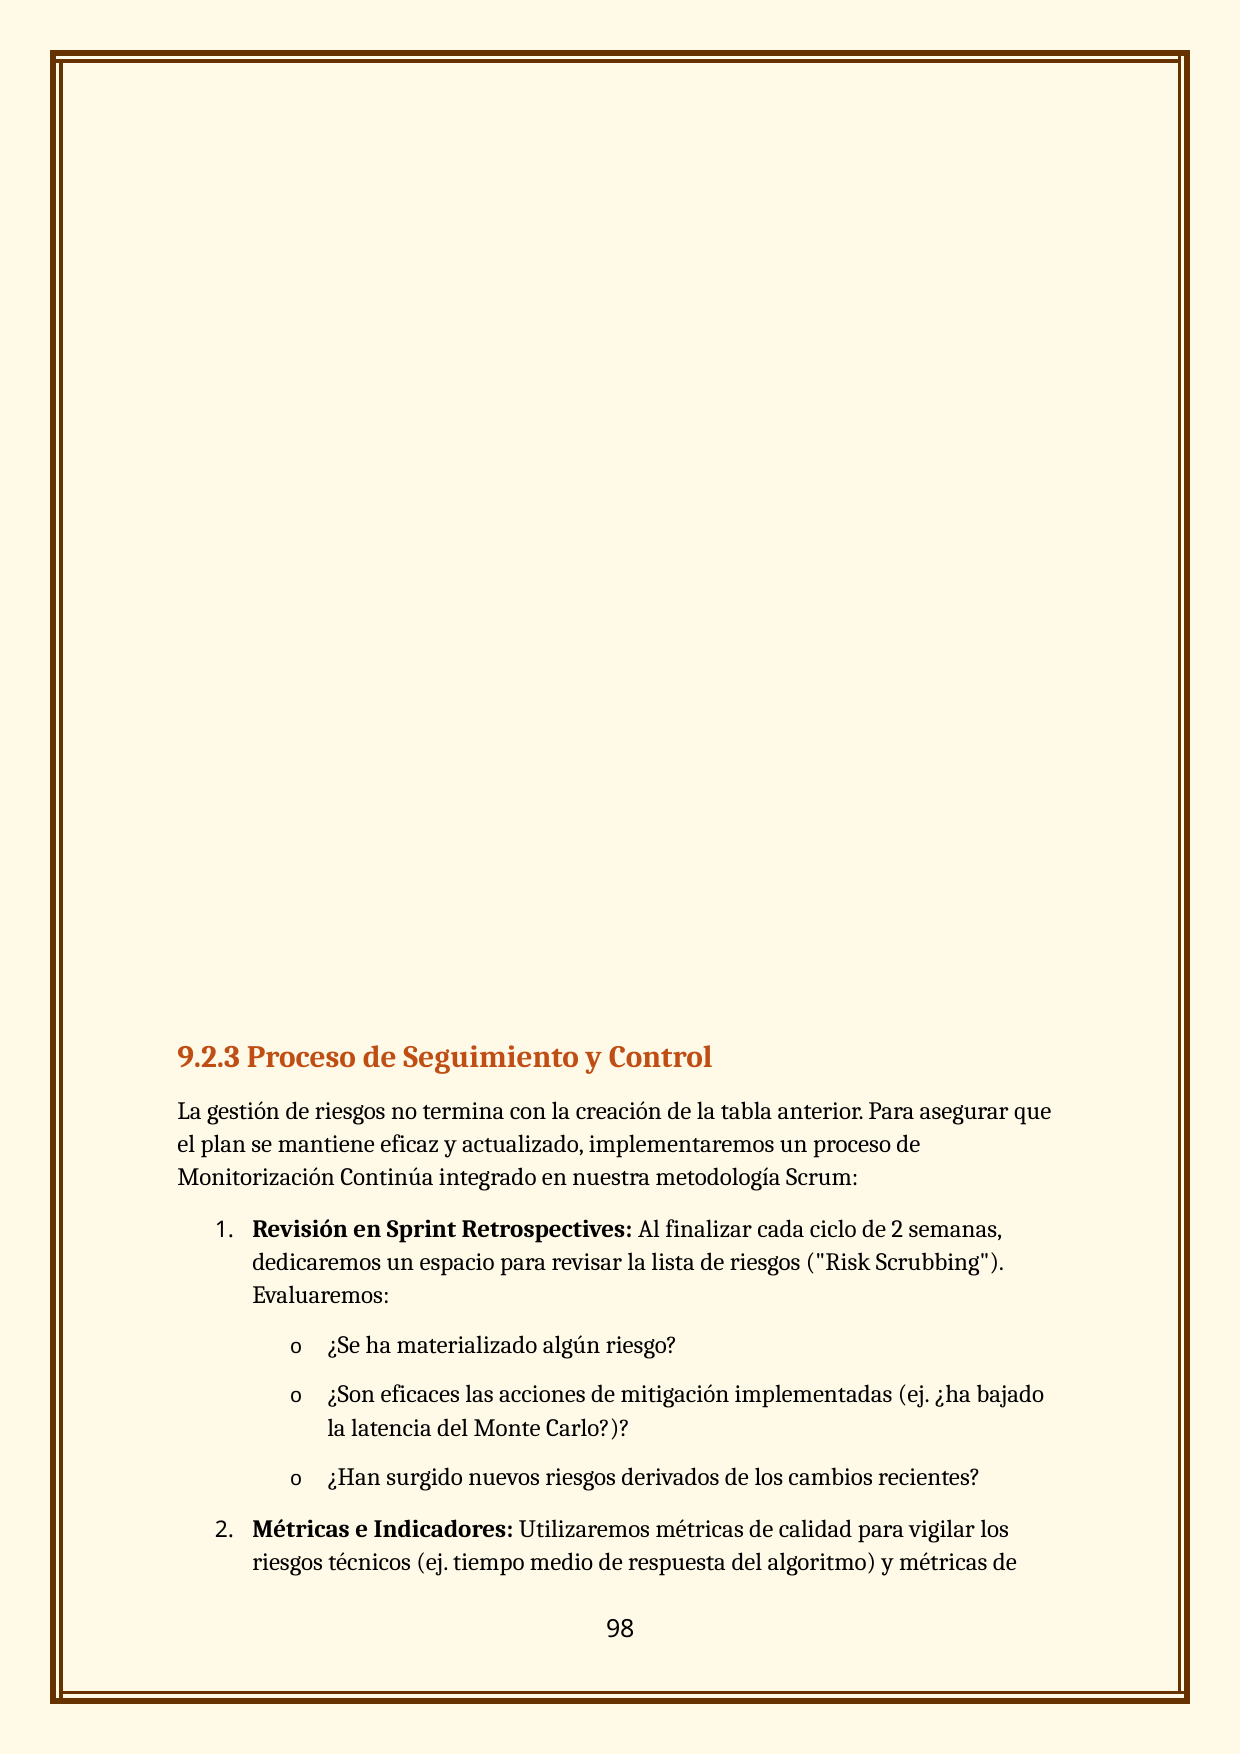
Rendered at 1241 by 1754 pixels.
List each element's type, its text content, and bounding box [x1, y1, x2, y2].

list ¿Se ha materializado algún riesgo? [289, 1331, 1063, 1359]
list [214, 1513, 1063, 1577]
text 9.2.3 Proceso de Seguimiento y Control [177, 1039, 1063, 1075]
text La gestión de riesgos no termina con la creación de la tabla anterior. Para asegurar que el plan se mantiene eficaz y actualizado, implementaremos un proceso de Monitorización Continúa integrado en nuestra metodología Scrum: [177, 1097, 1063, 1192]
list ¿Son eficaces las acciones de mitigación implementadas (ej. ¿ha bajado la latencia del Monte Carlo?)? [289, 1380, 1063, 1442]
list Revisión en Sprint Retrospectives: Al finalizar cada ciclo de 2 semanas, dedicaremos un espacio para revisar la lista de riesgos ("Risk Scrubbing"). Evaluaremos: [214, 1212, 1063, 1310]
list ¿Han surgido nuevos riesgos derivados de los cambios recientes? [289, 1463, 1063, 1492]
